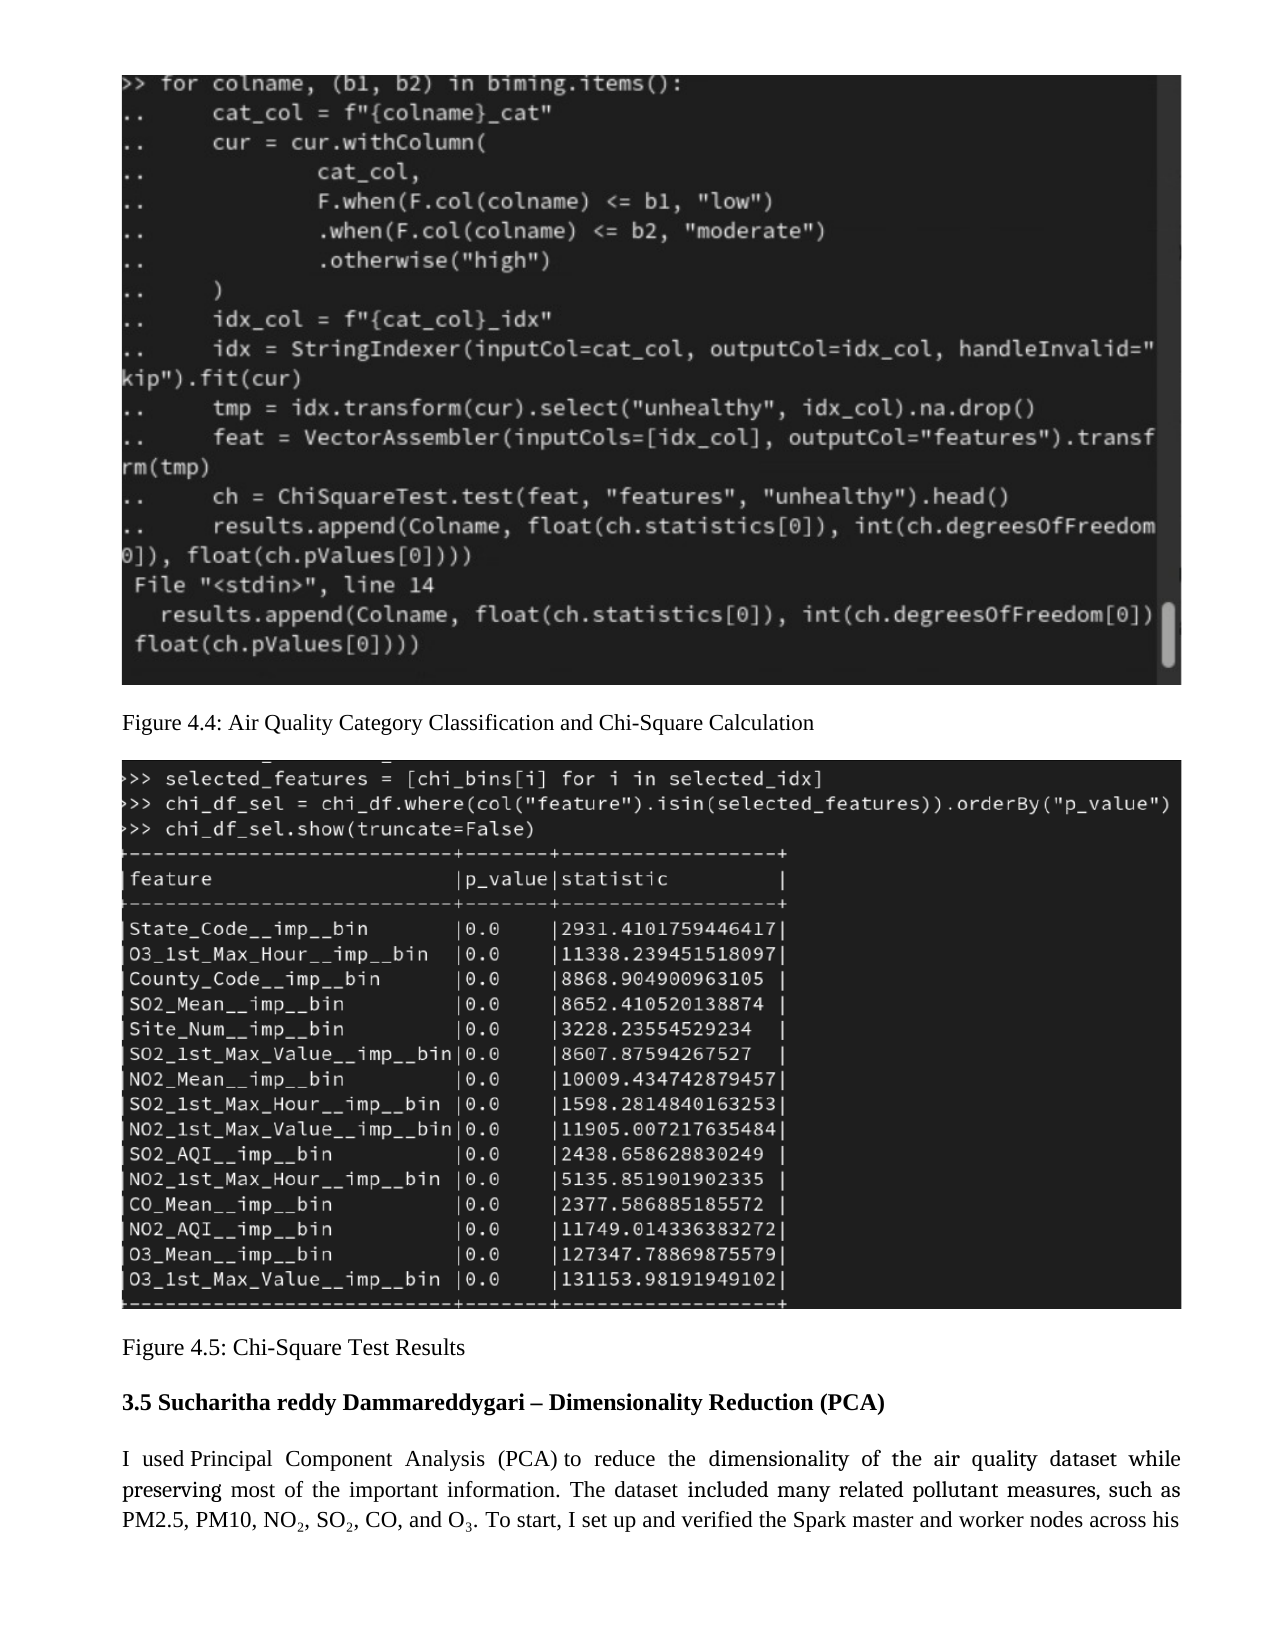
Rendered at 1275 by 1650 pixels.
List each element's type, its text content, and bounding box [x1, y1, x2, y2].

text Figure 4.5: Chi-Square Test Results [122, 1333, 1181, 1361]
picture [121, 760, 1182, 1309]
text 3.5 Sucharitha reddy Dammareddygari – Dimensionality Reduction (PCA) [122, 1388, 1181, 1416]
text Figure 4.4: Air Quality Category Classification and Chi-Square Calculation [122, 709, 1181, 736]
picture [121, 75, 1182, 685]
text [122, 1445, 1181, 1533]
